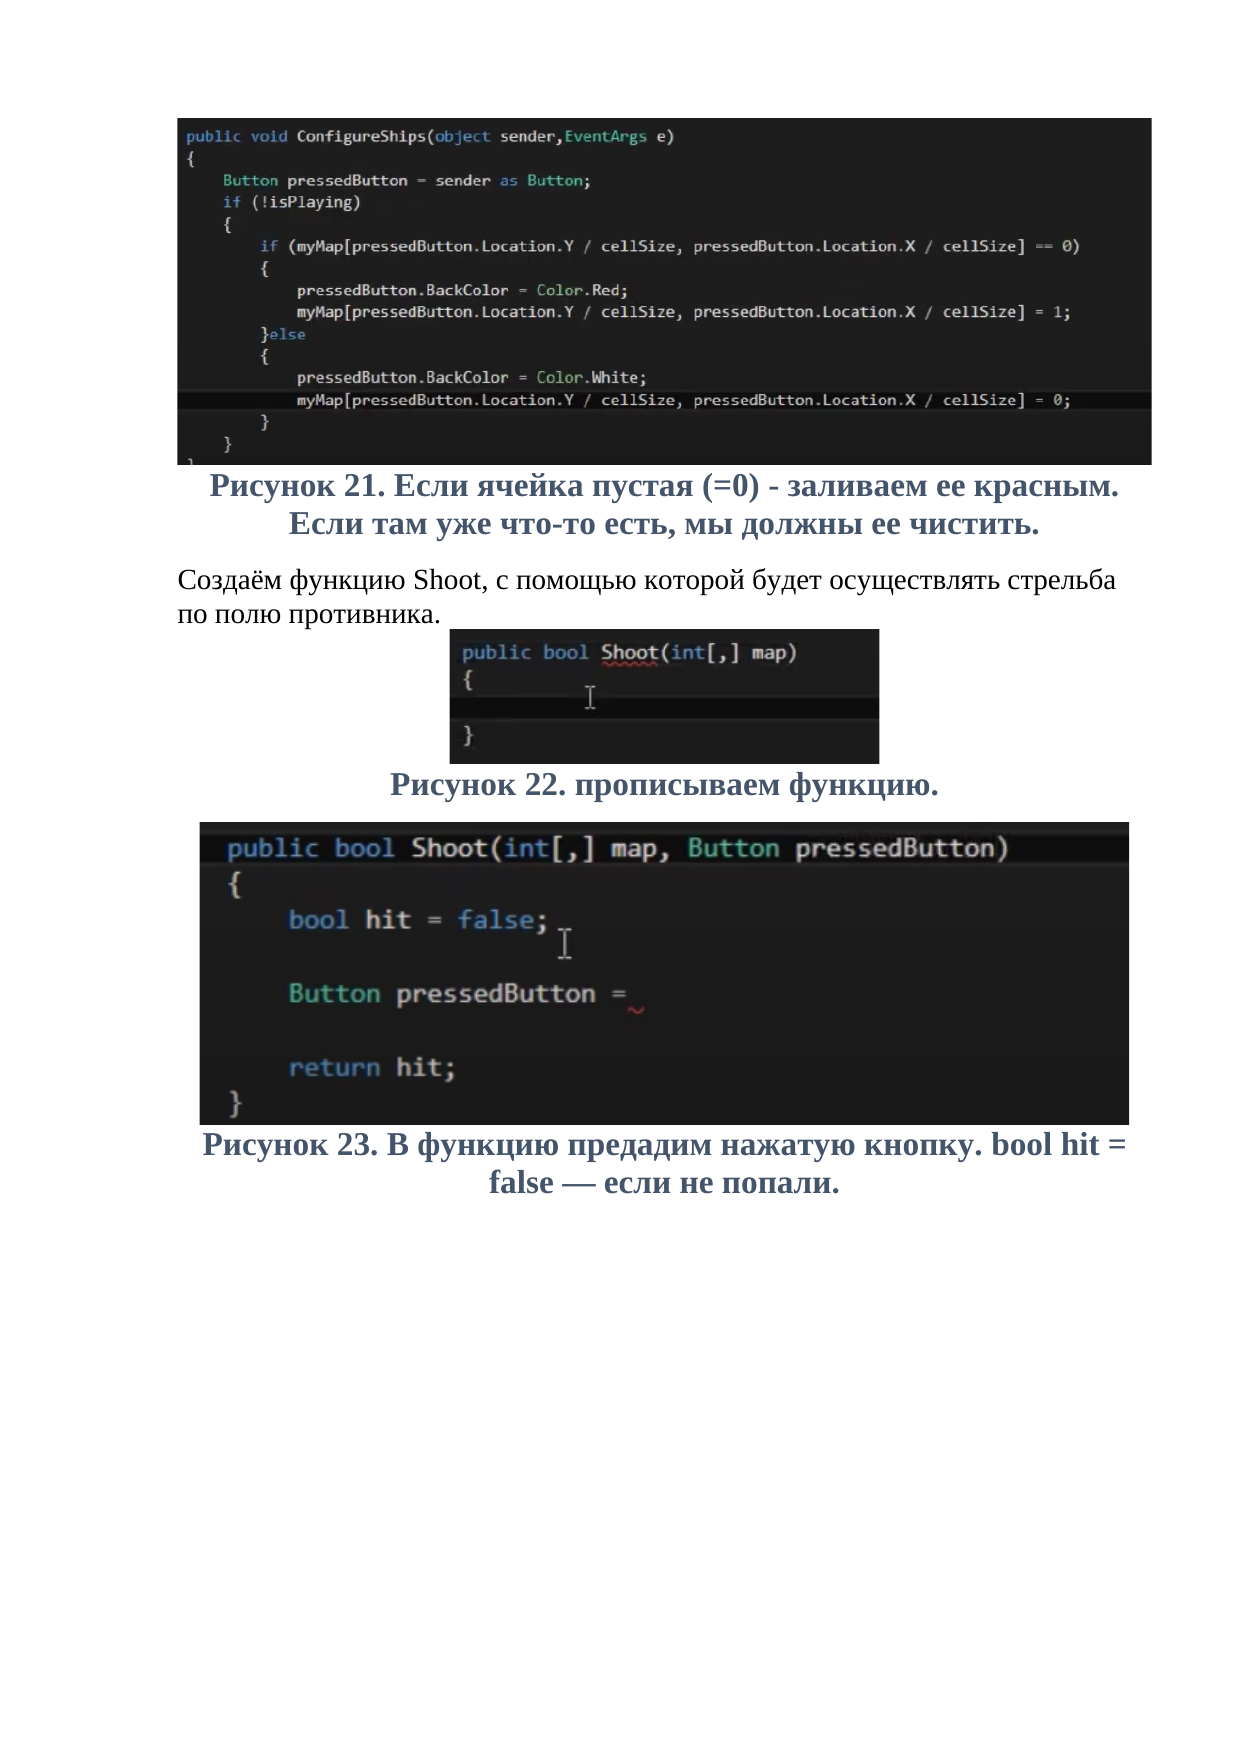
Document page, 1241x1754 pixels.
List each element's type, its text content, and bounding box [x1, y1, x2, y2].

text Создаём функцию Shoot, с помощью которой будет осуществлять стрельба по полю противника. [177, 562, 1152, 629]
text Рисунок 23. В функцию предадим нажатую кнопку. bool hit = false — если не попали. [177, 1124, 1152, 1201]
text Рисунок 21. Если ячейка пустая (=0) - заливаем ее красным. Если там уже что-то есть, мы должны ее чистить. [177, 465, 1152, 542]
picture [177, 118, 1152, 465]
picture [449, 629, 880, 764]
picture [199, 822, 1130, 1125]
text Рисунок 22. прописываем функцию. [177, 764, 1152, 802]
